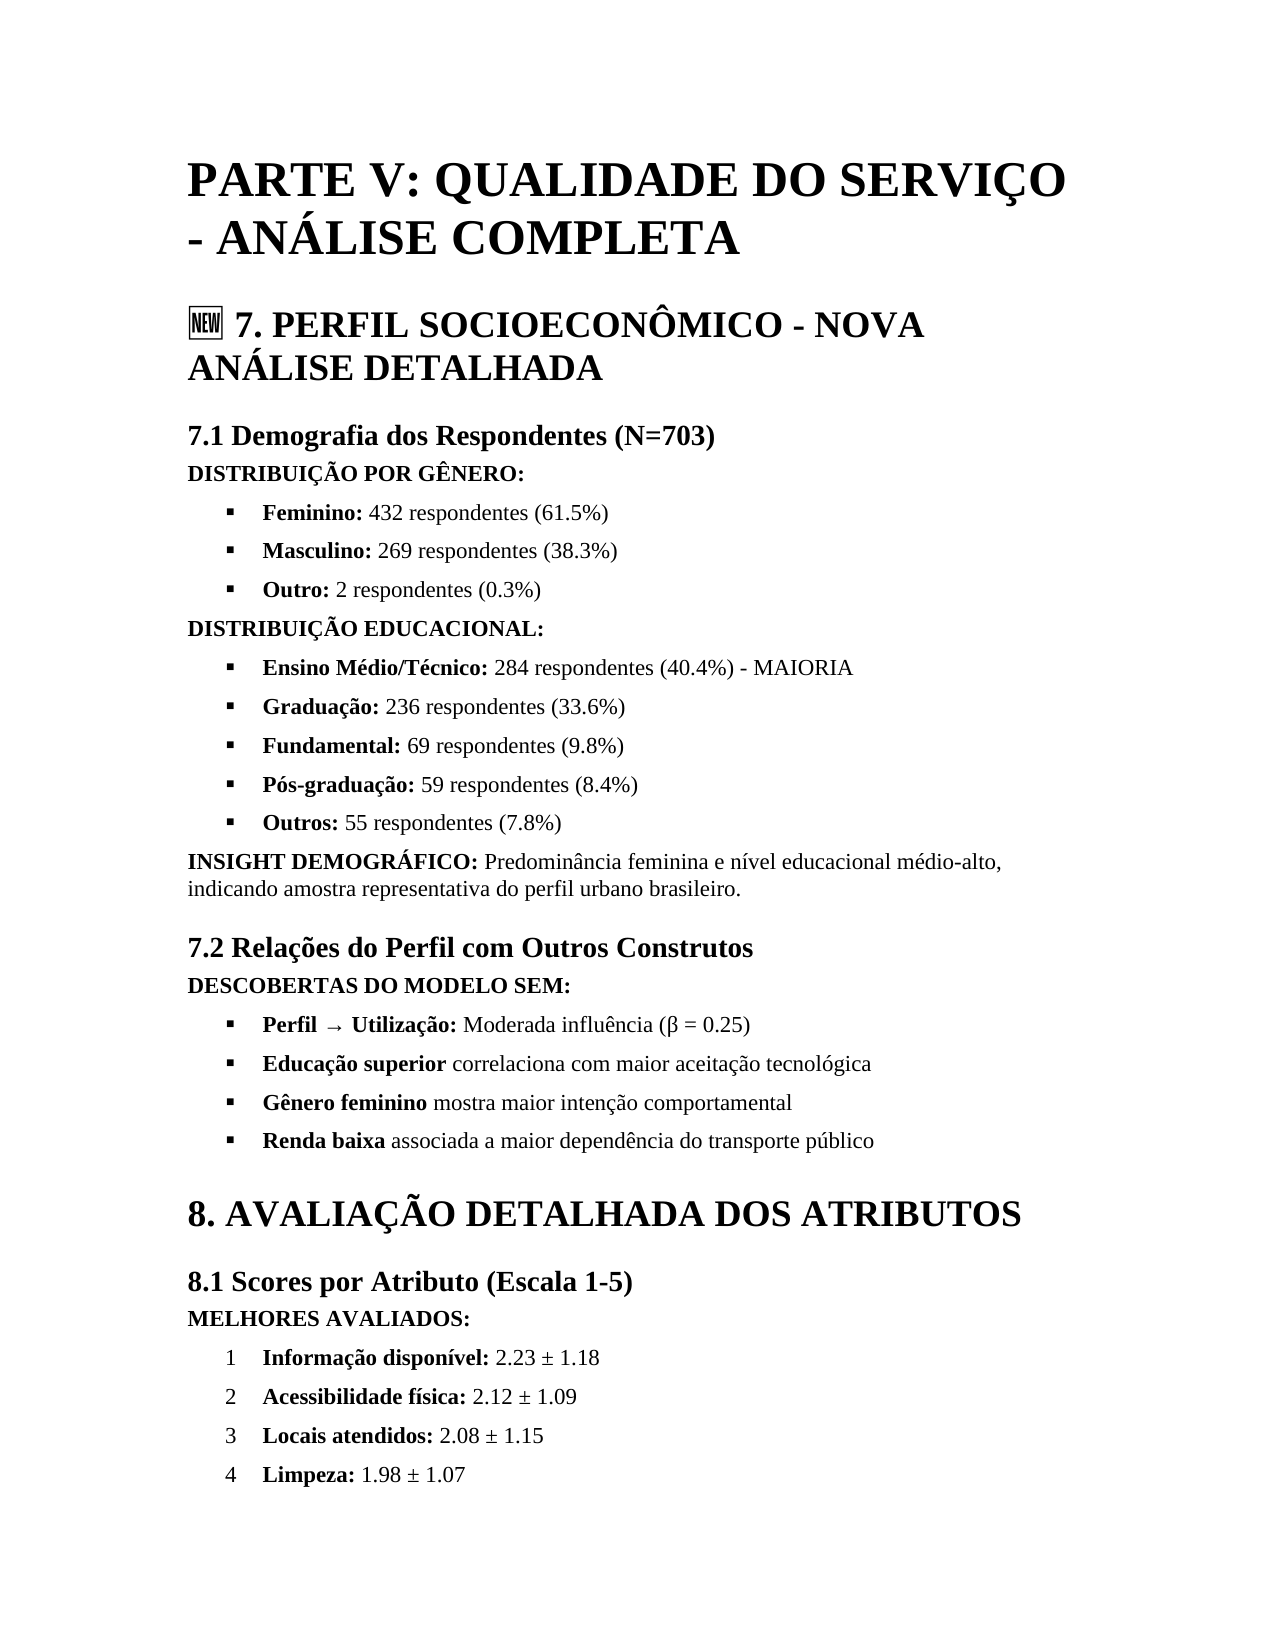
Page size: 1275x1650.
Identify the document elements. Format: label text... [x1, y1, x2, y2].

subtitle 7.1 Demografia dos Respondentes (N=703) [187, 418, 1087, 451]
list Graduação: 236 respondentes (33.6%) [225, 693, 1087, 719]
list Gênero feminino mostra maior intenção comportamental [225, 1089, 1087, 1115]
subtitle PARTE V: QUALIDADE DO SERVIÇO - ANÁLISE COMPLETA [187, 150, 1087, 265]
subtitle 🆕 7. PERFIL SOCIOECONÔMICO - NOVA ANÁLISE DETALHADA [187, 302, 1087, 389]
list Pós-graduação: 59 respondentes (8.4%) [225, 771, 1087, 797]
list Limpeza: 1.98 ± 1.07 [225, 1461, 1087, 1487]
list Outro: 2 respondentes (0.3%) [225, 576, 1087, 603]
text INSIGHT DEMOGRÁFICO: Predominância feminina e nível educacional médio-alto, indicando amostra representativa do perfil urbano brasileiro. [187, 848, 1087, 901]
list Perfil → Utilização: Moderada influência (β = 0.25) [225, 1011, 1087, 1037]
text DISTRIBUIÇÃO EDUCACIONAL: [187, 615, 1087, 642]
list Fundamental: 69 respondentes (9.8%) [225, 732, 1087, 758]
list Locais atendidos: 2.08 ± 1.15 [225, 1422, 1087, 1448]
list Ensino Médio/Técnico: 284 respondentes (40.4%) - MAIORIA [225, 654, 1087, 680]
subtitle 7.2 Relações do Perfil com Outros Construtos [187, 930, 1087, 964]
text DESCOBERTAS DO MODELO SEM: [187, 972, 1087, 998]
list Renda baixa associada a maior dependência do transporte público [225, 1127, 1087, 1154]
list Masculino: 269 respondentes (38.3%) [225, 537, 1087, 564]
list Acessibilidade física: 2.12 ± 1.09 [225, 1383, 1087, 1409]
subtitle 8. AVALIAÇÃO DETALHADA DOS ATRIBUTOS [187, 1191, 1087, 1234]
list Feminino: 432 respondentes (61.5%) [225, 499, 1087, 525]
list Informação disponível: 2.23 ± 1.18 [225, 1344, 1087, 1371]
list Educação superior correlaciona com maior aceitação tecnológica [225, 1050, 1087, 1076]
text DISTRIBUIÇÃO POR GÊNERO: [187, 460, 1087, 486]
list Outros: 55 respondentes (7.8%) [225, 809, 1087, 836]
subtitle 8.1 Scores por Atributo (Escala 1-5) [187, 1264, 1087, 1297]
text MELHORES AVALIADOS: [187, 1306, 1087, 1332]
